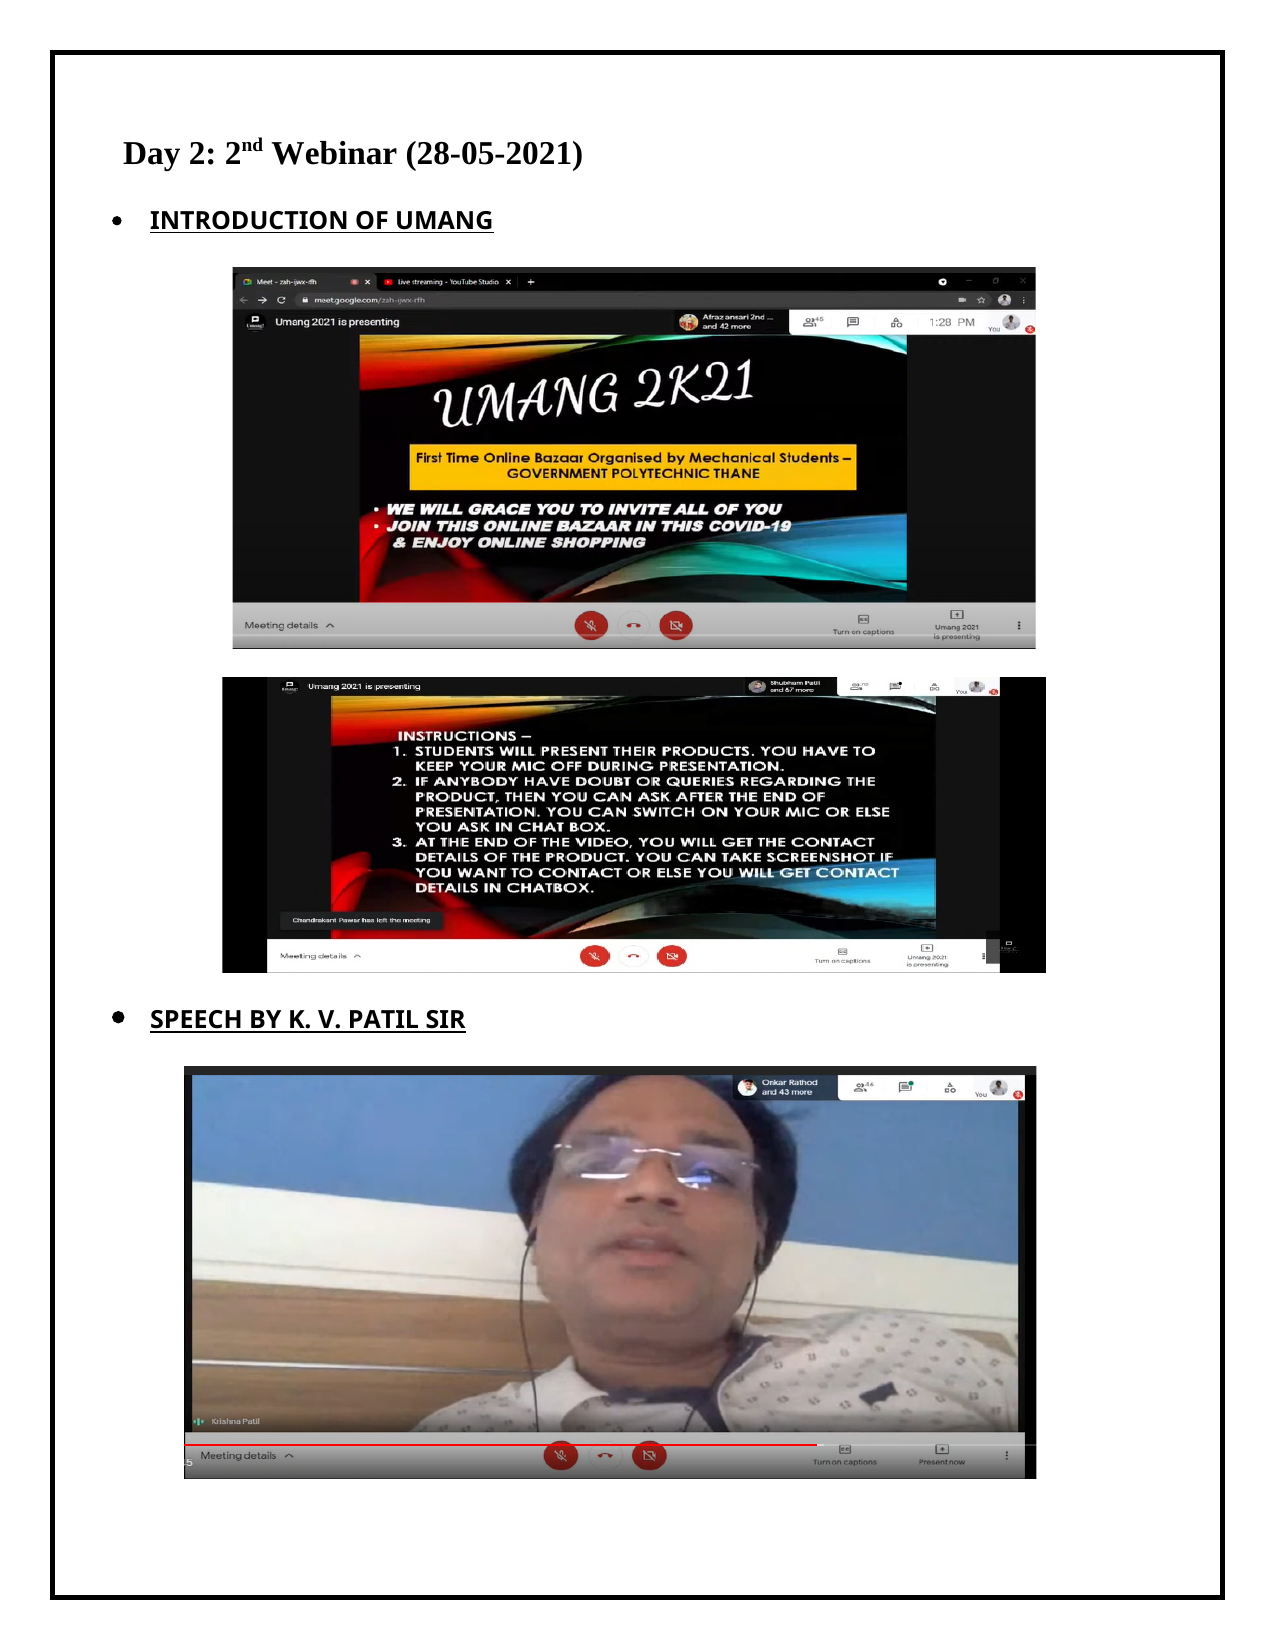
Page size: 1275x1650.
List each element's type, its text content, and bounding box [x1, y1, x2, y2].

list SPEECH BY K. V. PATIL SIR [112, 1002, 1145, 1036]
list INTRODUCTION OF UMANG [112, 203, 1145, 237]
text Day 2: 2nd Webinar (28-05-2021) [123, 133, 1145, 172]
picture [222, 677, 1046, 973]
picture [232, 267, 1036, 649]
picture [184, 1066, 1037, 1479]
